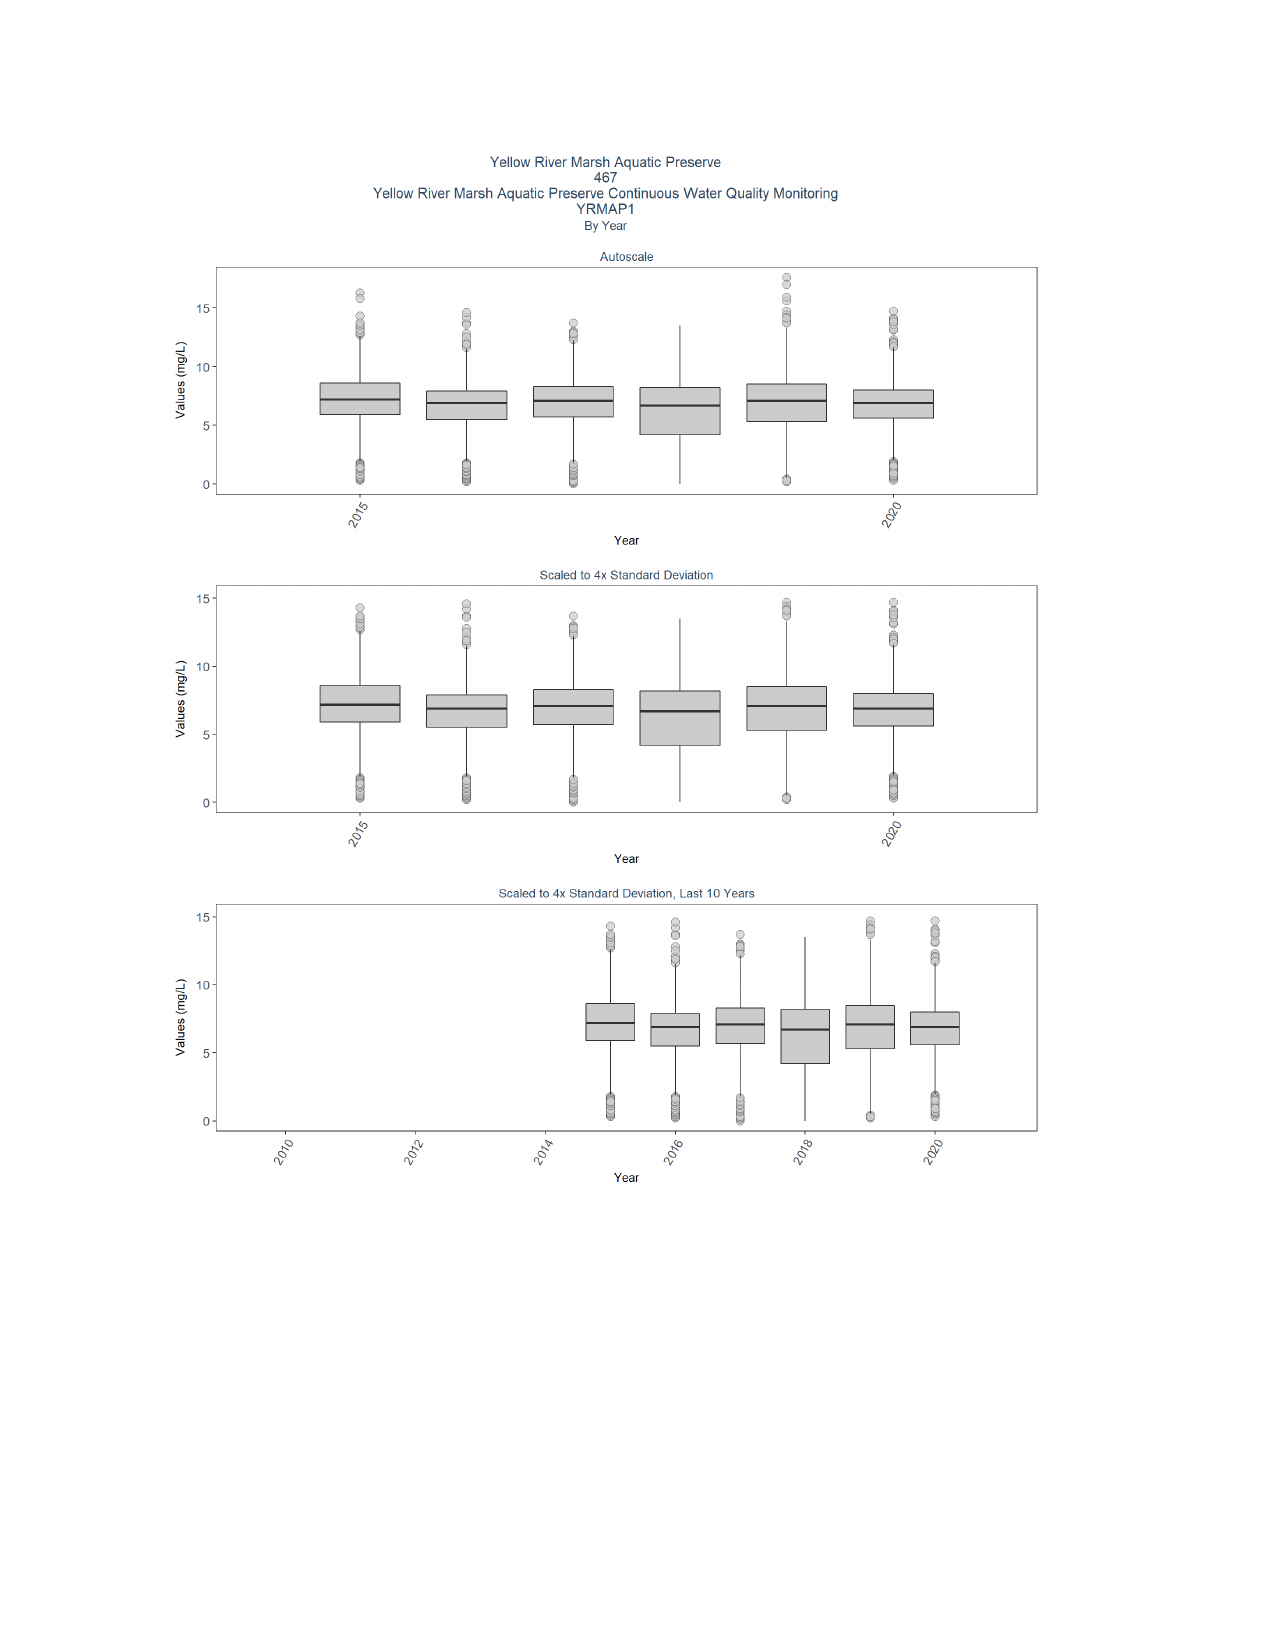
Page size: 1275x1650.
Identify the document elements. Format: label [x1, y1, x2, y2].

picture [168, 150, 1044, 1200]
